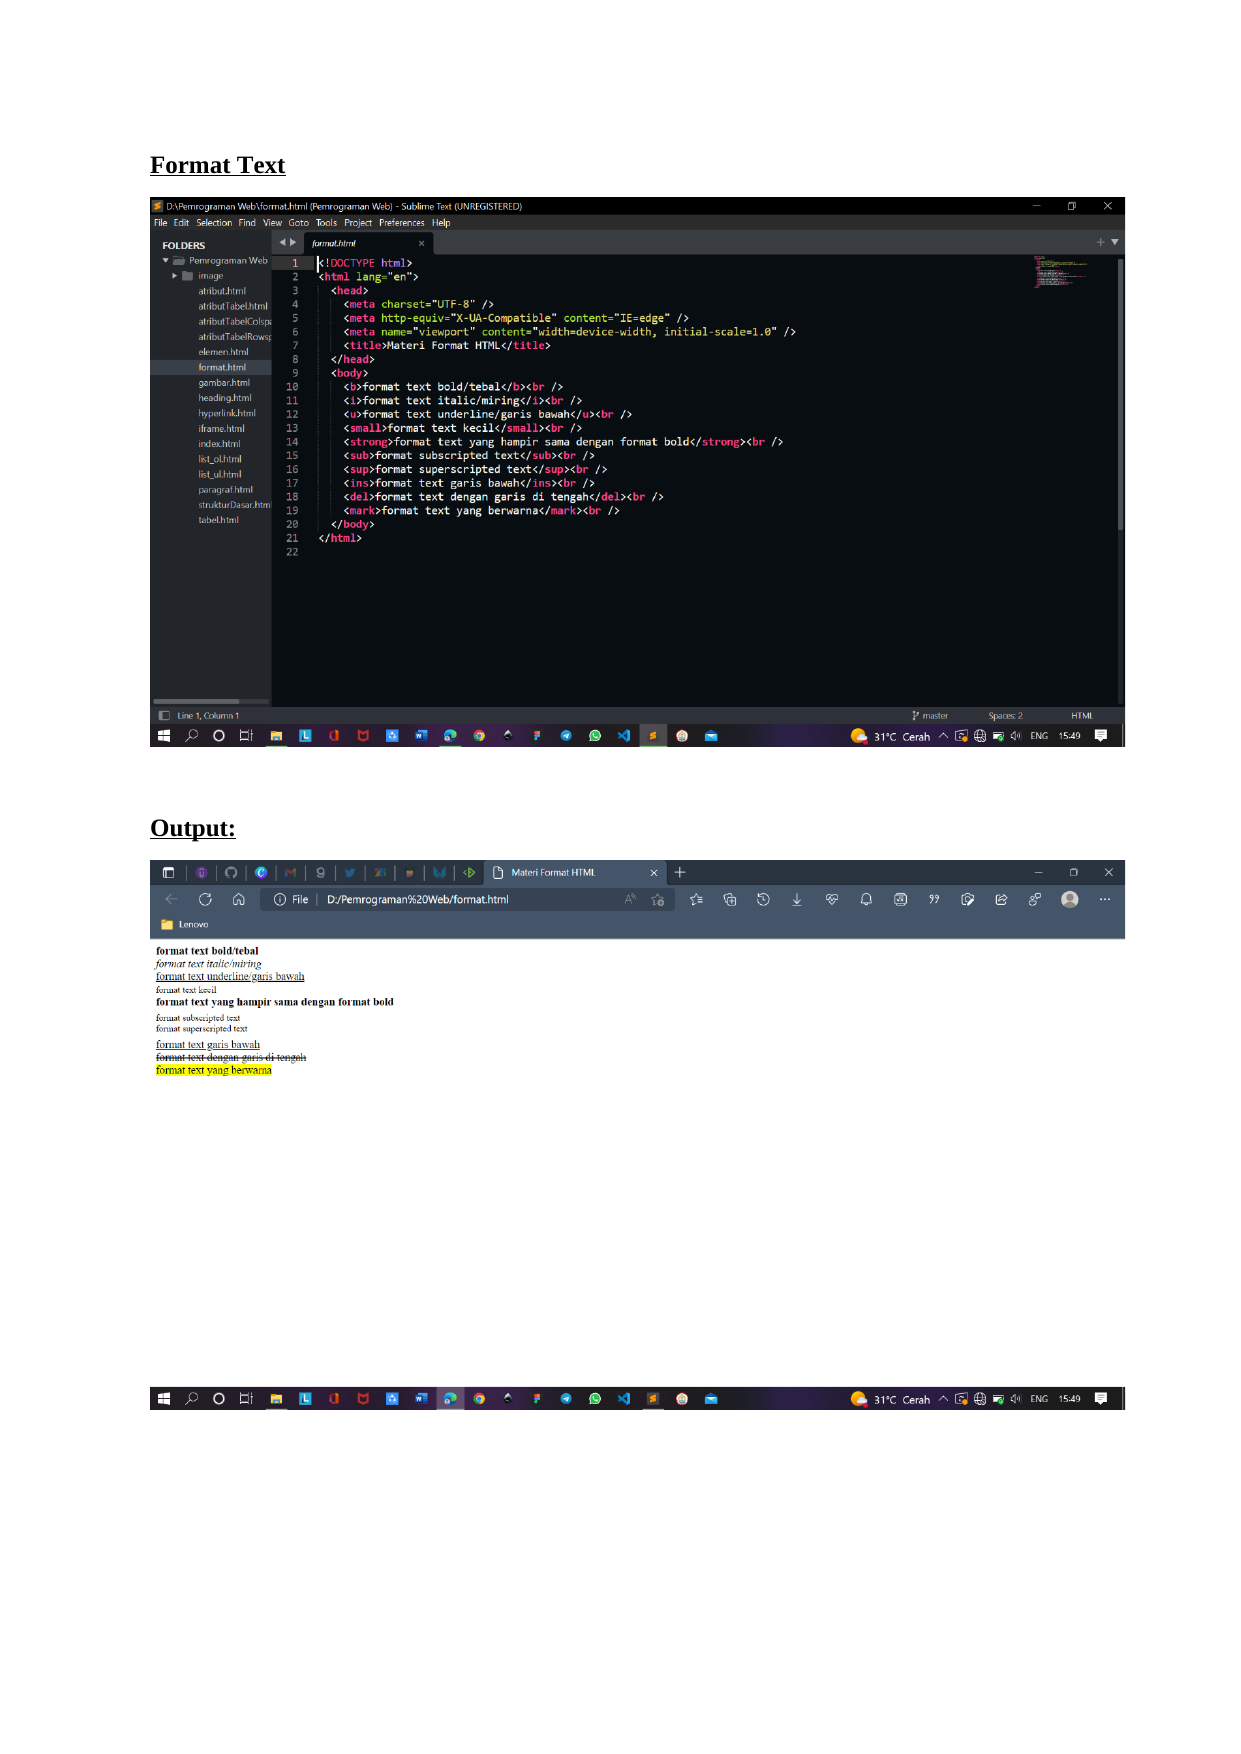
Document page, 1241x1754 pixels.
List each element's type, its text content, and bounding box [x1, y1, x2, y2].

picture [150, 860, 1125, 1410]
text Output: [150, 813, 1090, 842]
text Format Text [150, 150, 1090, 179]
picture [150, 197, 1125, 747]
